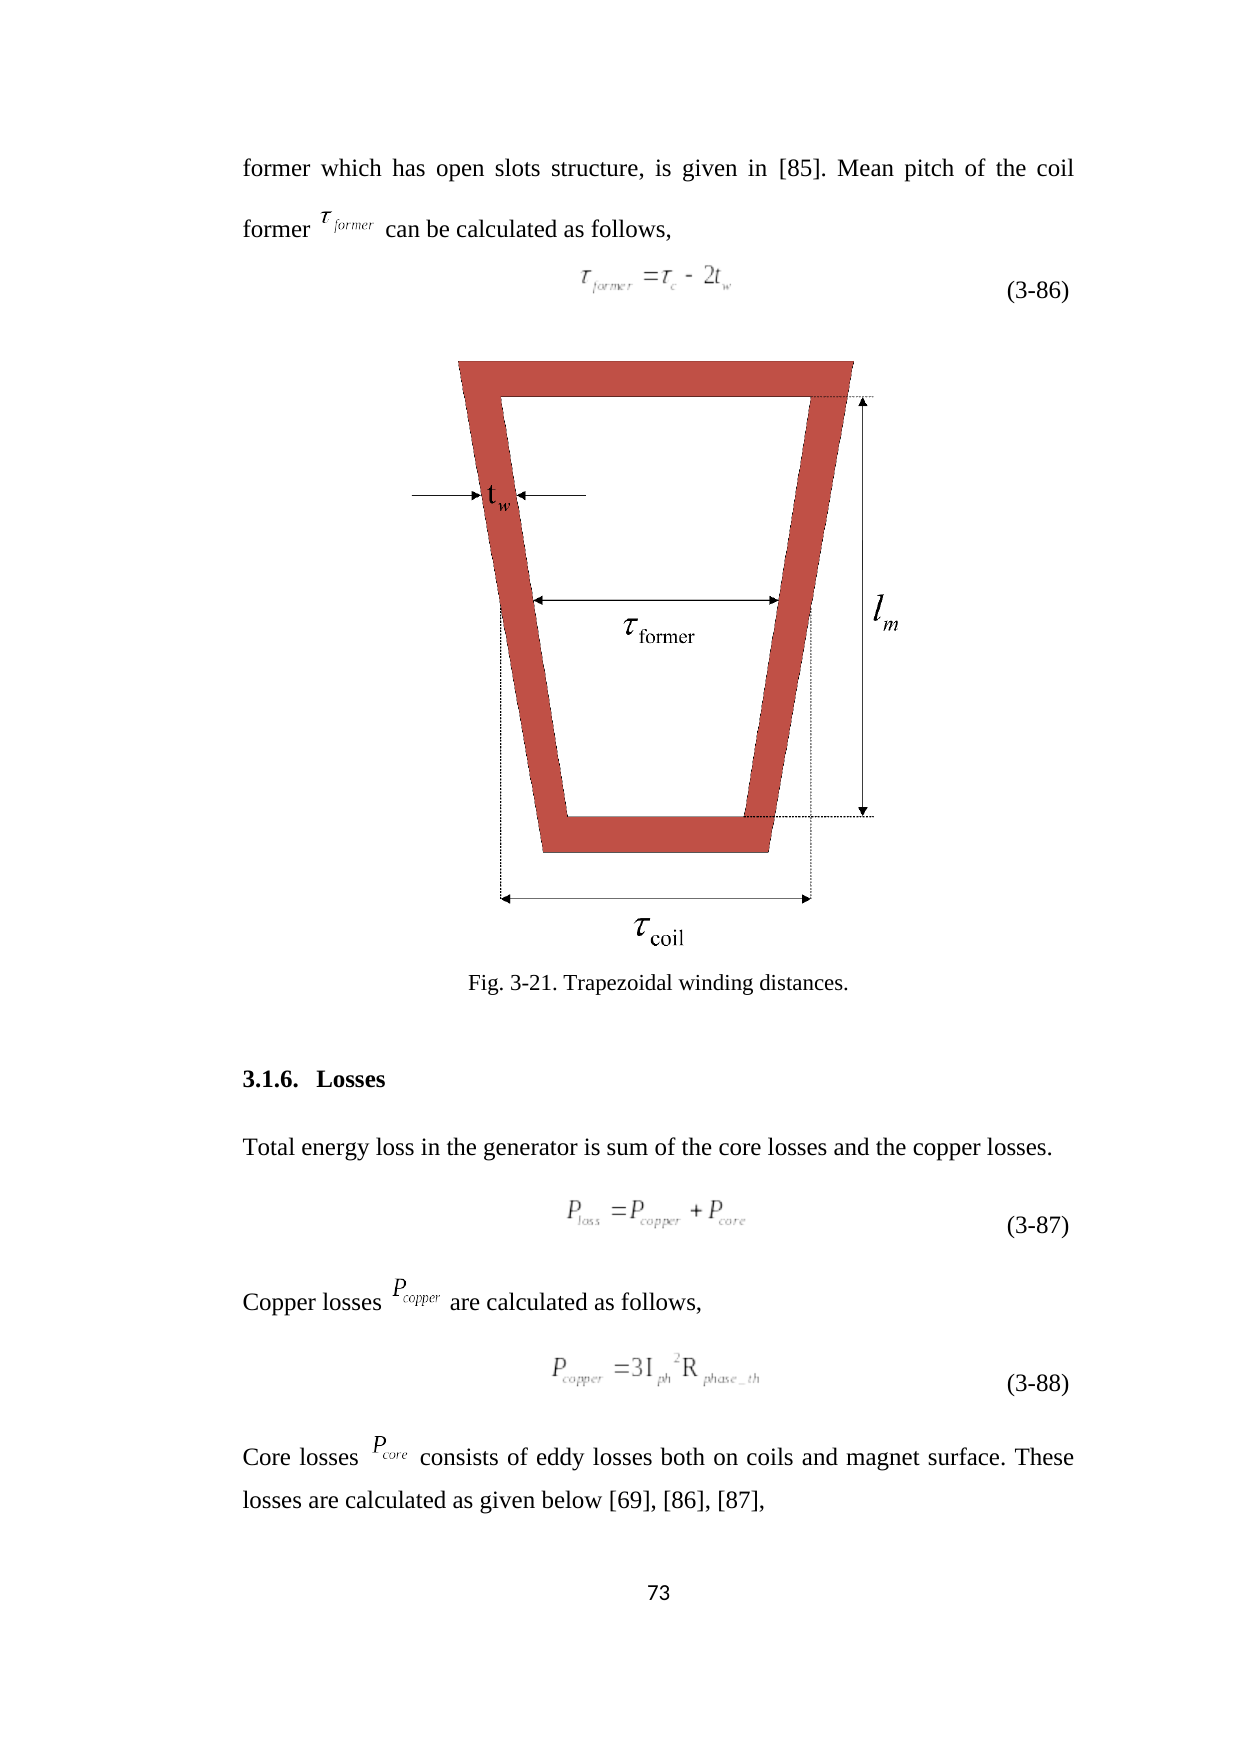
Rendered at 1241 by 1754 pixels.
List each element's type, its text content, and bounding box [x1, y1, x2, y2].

text Copper losses are calculated as follows, [242, 1269, 1075, 1316]
list (3-86) [242, 257, 1075, 303]
picture [411, 361, 906, 955]
text Total energy loss in the generator is sum of the core losses and the copper losses. [242, 1132, 1075, 1161]
list Fig. 3-21. Trapezoidal winding distances. [242, 969, 1075, 995]
text (3-88) [242, 1347, 1075, 1397]
text Core losses consists of eddy losses both on coils and magnet surface. These losses are calculated as given below [69], [86], [87], [242, 1428, 1075, 1513]
subtitle Losses [242, 1064, 1075, 1093]
text (3-87) [242, 1192, 1075, 1238]
